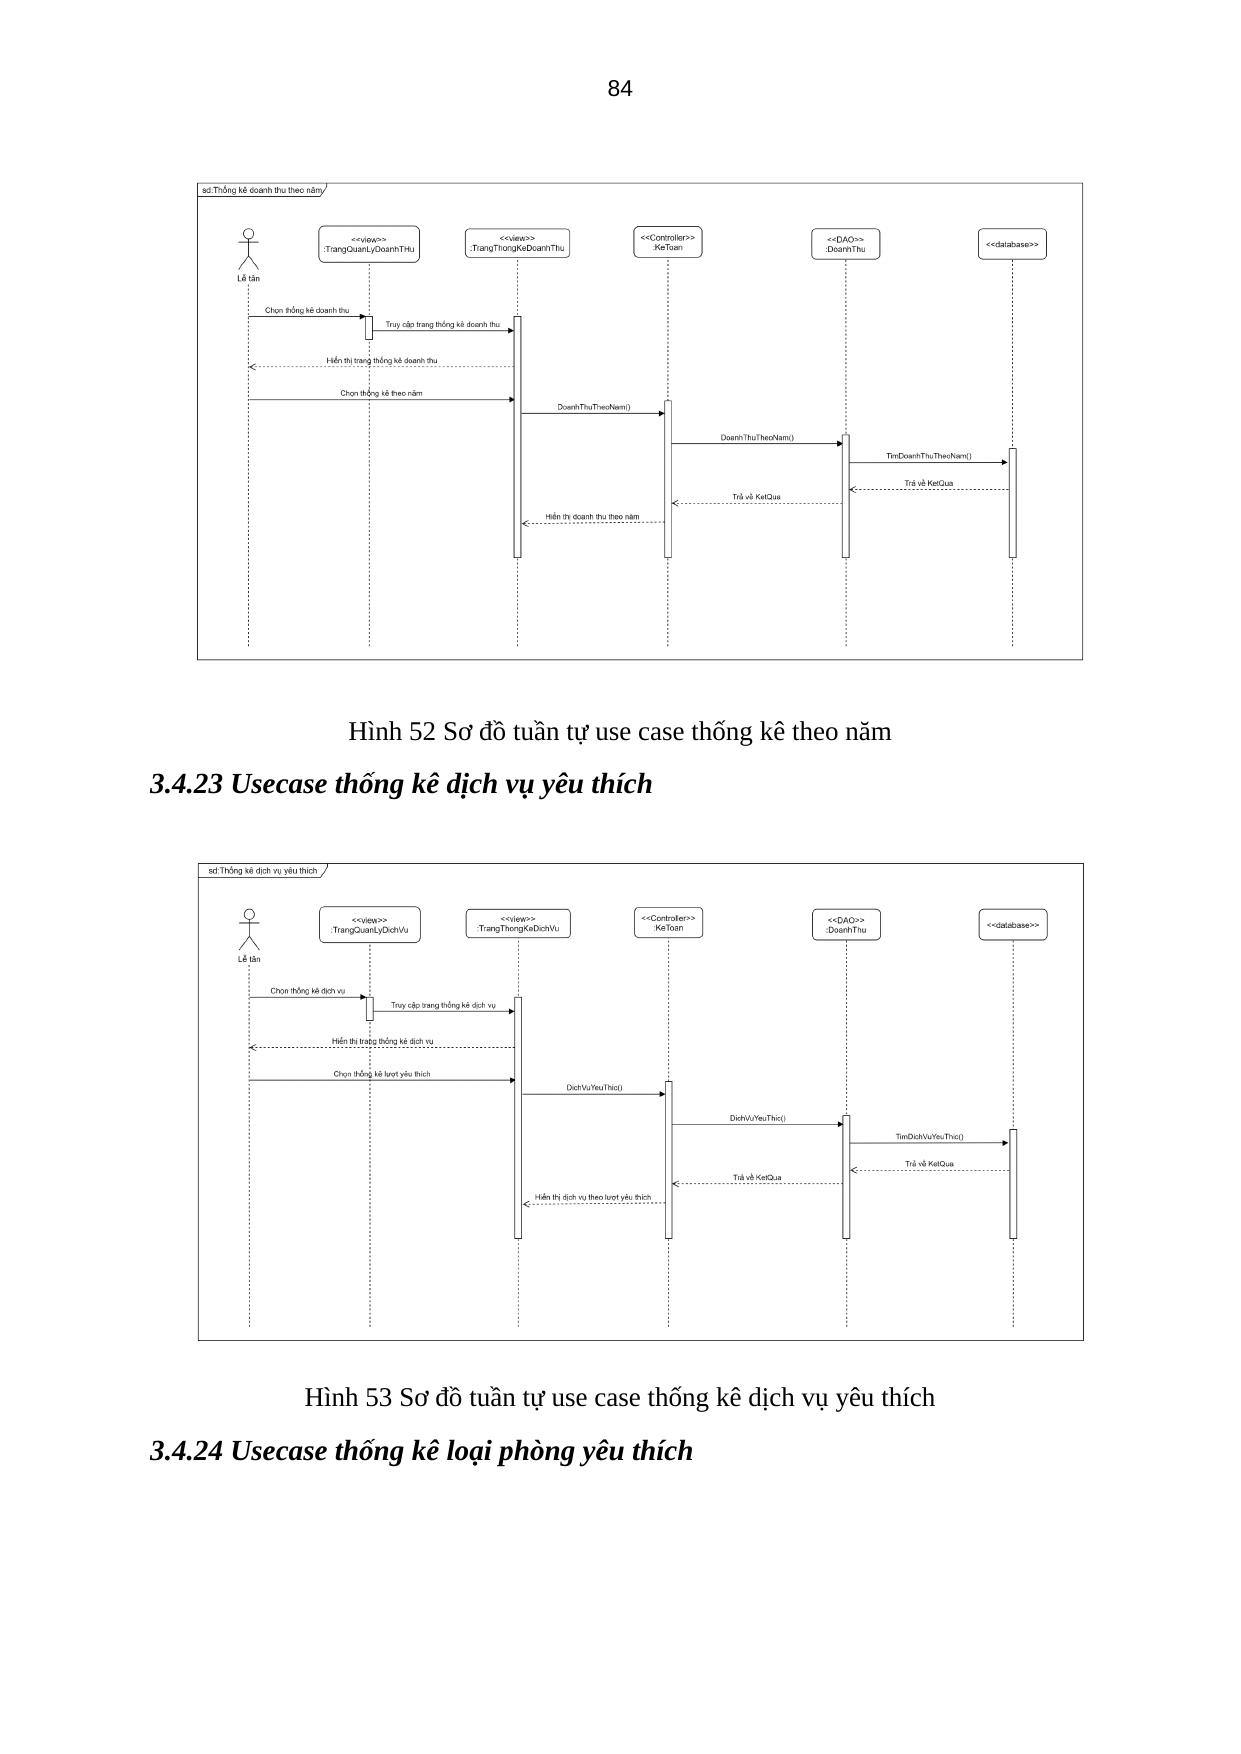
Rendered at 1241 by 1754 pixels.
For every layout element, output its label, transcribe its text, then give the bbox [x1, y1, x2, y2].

picture [150, 150, 1091, 715]
text 3.4.23 Usecase thống kê dịch vụ yêu thích [150, 767, 1099, 800]
picture [150, 816, 1091, 1382]
text Hình 53 Sơ đồ tuần tự use case thống kê dịch vụ yêu thích [150, 1382, 1090, 1413]
text 3.4.24 Usecase thống kê loại phòng yêu thích [150, 1433, 1099, 1467]
text Hình 52 Sơ đồ tuần tự use case thống kê theo năm [150, 715, 1090, 746]
